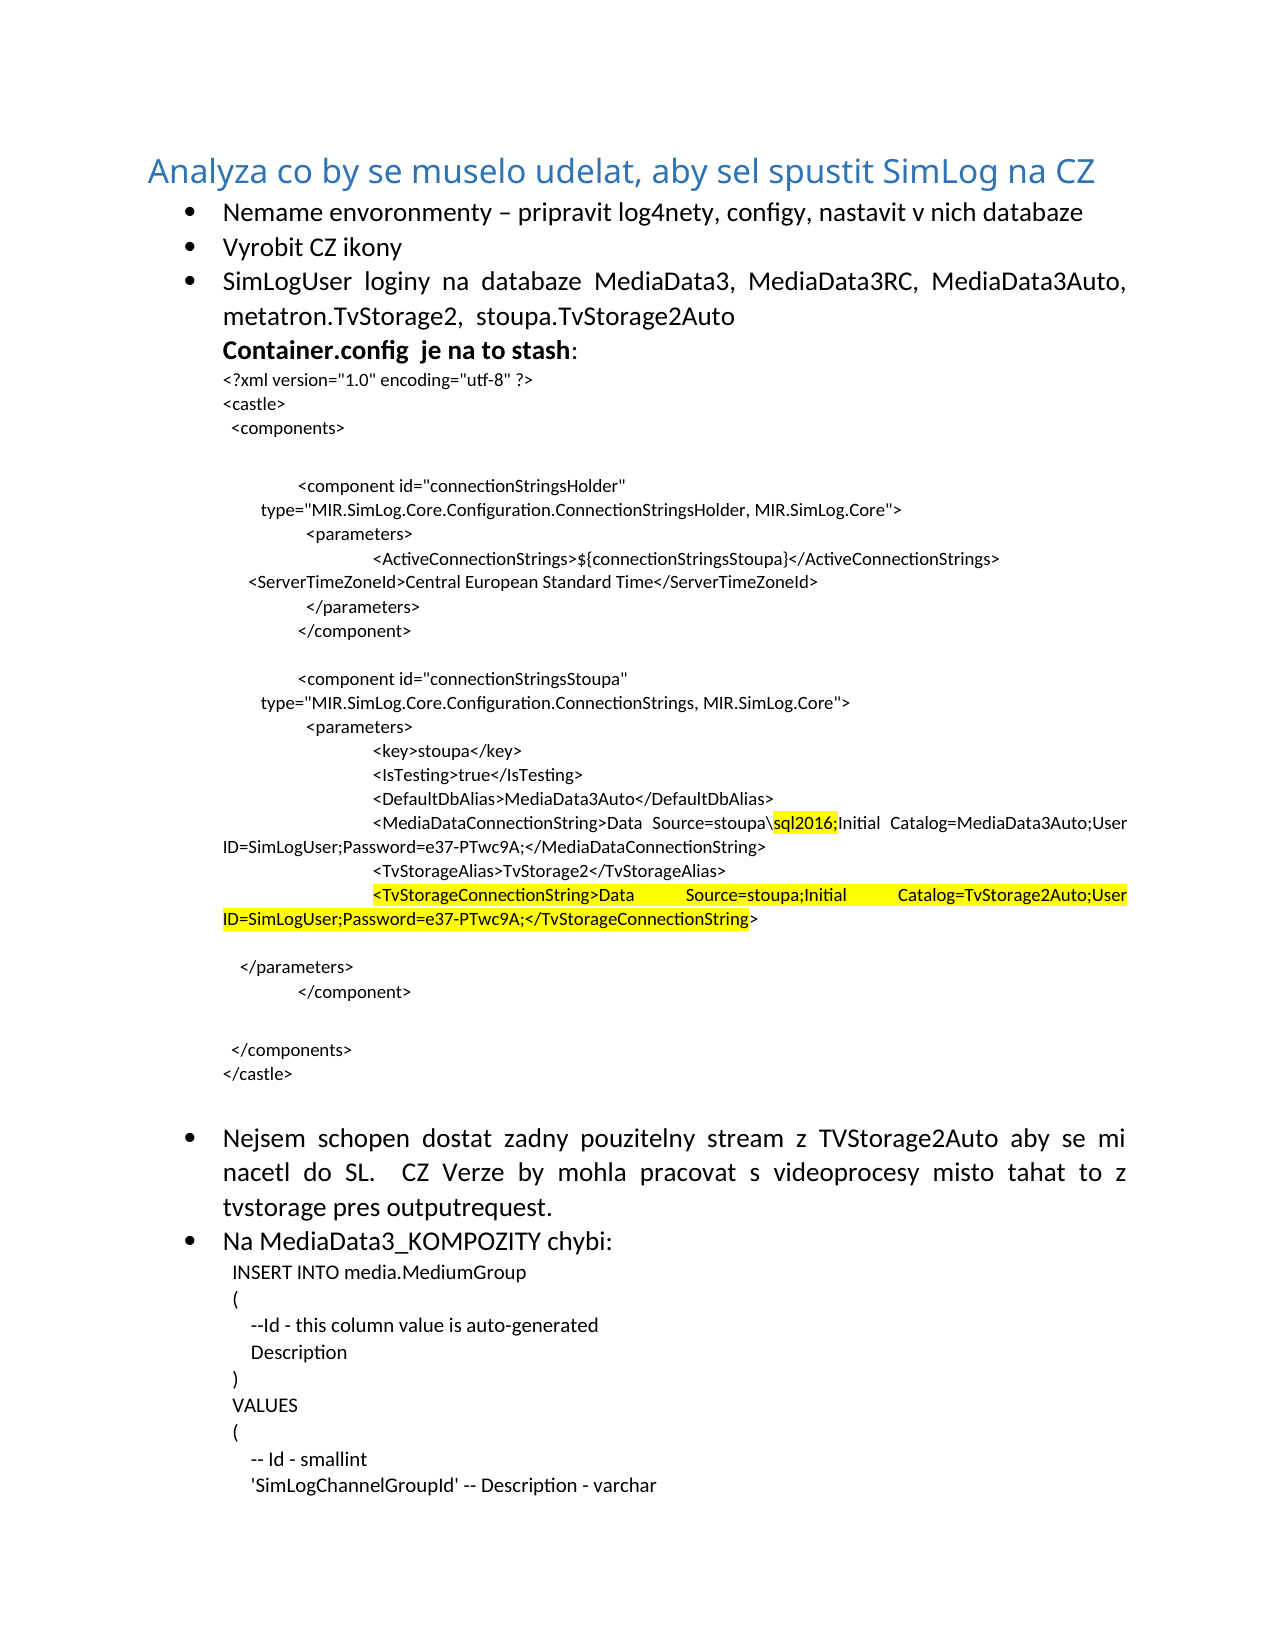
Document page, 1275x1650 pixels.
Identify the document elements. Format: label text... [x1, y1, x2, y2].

list </parameters> [223, 595, 1127, 618]
list <MediaDataConnectionString>Data Source=stoupa\sql2016;Initial Catalog=MediaData3Auto;User ID=SimLogUser;Password=e37-PTwc9A;</MediaDataConnectionString> [223, 811, 1127, 858]
text 'SimLogChannelGroupId' -- Description - varchar [223, 1472, 1127, 1498]
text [223, 1312, 1127, 1338]
list <TvStorageAlias>TvStorage2</TvStorageAlias> [223, 859, 1127, 882]
list <component id="connectionStringsStoupa" [223, 667, 1127, 690]
text VALUES [223, 1392, 1127, 1418]
text INSERT INTO media.MediumGroup [223, 1259, 1127, 1284]
list </components> [223, 1038, 1127, 1061]
text ) [223, 1366, 1127, 1391]
list <ActiveConnectionStrings>${connectionStringsStoupa}</ActiveConnectionStrings> [223, 547, 1127, 569]
list type="MIR.SimLog.Core.Configuration.ConnectionStrings, MIR.SimLog.Core"> [223, 691, 1127, 714]
list <IsTesting>true</IsTesting> [223, 763, 1127, 786]
list type="MIR.SimLog.Core.Configuration.ConnectionStringsHolder, MIR.SimLog.Core"> [223, 498, 1127, 521]
list <TvStorageConnectionString>Data Source=stoupa;Initial Catalog=TvStorage2Auto;User ID=SimLogUser;Password=e37-PTwc9A;</TvStorageConnectionString> [223, 883, 1127, 931]
list <ServerTimeZoneId>Central European Standard Time</ServerTimeZoneId> [223, 571, 1127, 594]
list </component> [223, 980, 1127, 1003]
list </component> [223, 619, 1127, 642]
list </parameters> [223, 956, 1127, 979]
text ( [223, 1286, 1127, 1311]
list <parameters> [223, 523, 1127, 546]
text ( [223, 1419, 1127, 1444]
text -- Id - smallint [223, 1446, 1127, 1471]
list <components> [223, 416, 1127, 439]
list <castle> [223, 392, 1127, 415]
list <parameters> [223, 715, 1127, 738]
list <component id="connectionStringsHolder" [223, 474, 1127, 497]
list Container.config je na to stash: [223, 333, 1127, 367]
list <DefaultDbAlias>MediaData3Auto</DefaultDbAlias> [223, 787, 1127, 810]
list </castle> [223, 1062, 1127, 1085]
list Nejsem schopen dostat zadny pouzitelny stream z TVStorage2Auto aby se mi nacetl do SL. CZ Verze by mohla pracovat s videoprocesy misto tahat to z tvstorage pres outputrequest. [185, 1121, 1127, 1223]
list SimLogUser loginy na databaze MediaData3, MediaData3RC, MediaData3Auto, metatron.TvStorage2, stoupa.TvStorage2Auto [185, 264, 1127, 332]
text Description [223, 1339, 1127, 1364]
list <key>stoupa</key> [223, 739, 1127, 762]
list Nemame envoronmenty – pripravit log4nety, configy, nastavit v nich databaze [185, 195, 1127, 228]
list Na MediaData3_KOMPOZITY chybi: [185, 1224, 1127, 1257]
list <?xml version="1.0" encoding="utf-8" ?> [223, 368, 1127, 391]
subtitle Analyza co by se muselo udelat, aby sel spustit SimLog na CZ [148, 148, 1127, 193]
list Vyrobit CZ ikony [185, 230, 1127, 263]
